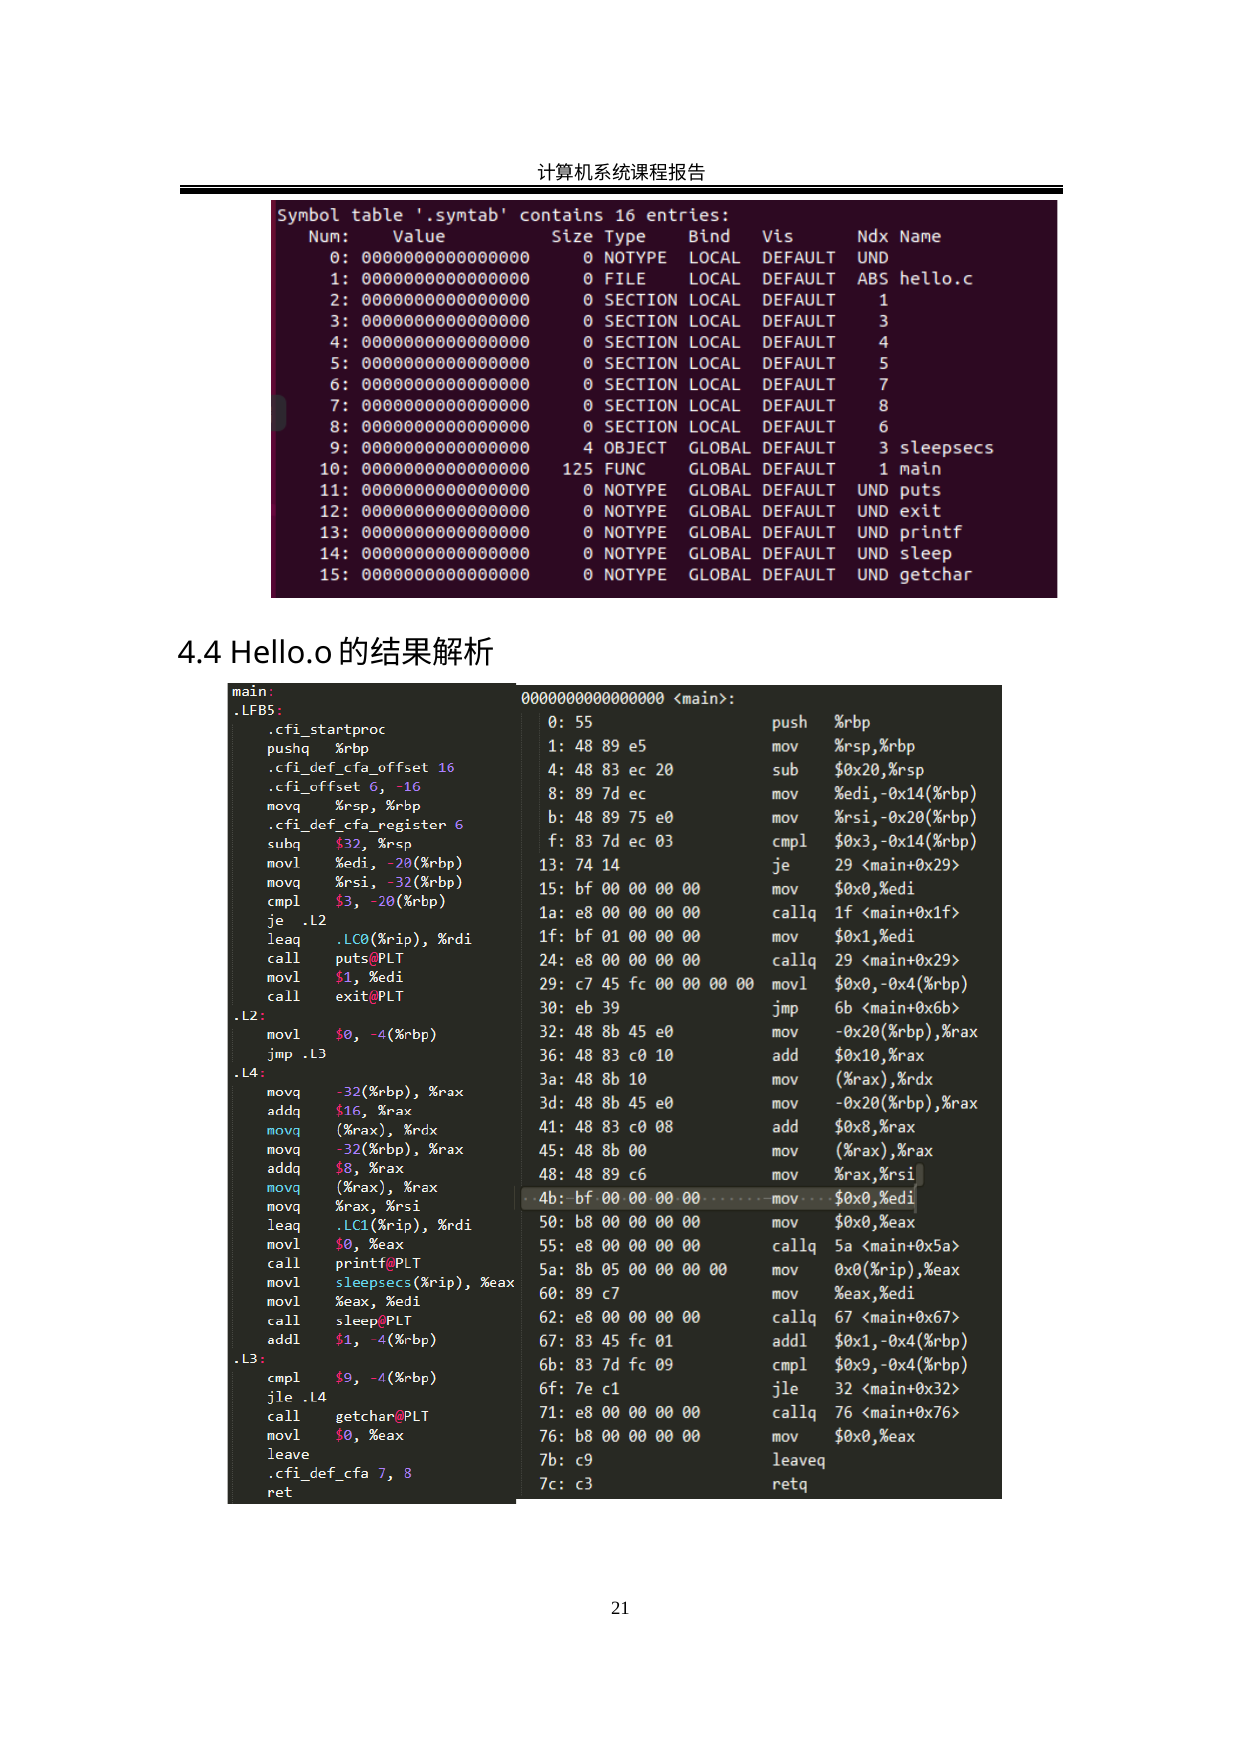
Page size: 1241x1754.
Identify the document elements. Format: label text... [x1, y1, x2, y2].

picture [227, 683, 1002, 1504]
subtitle 4.4 Hello.o的结果解析 [177, 627, 1063, 672]
picture [271, 200, 1058, 598]
